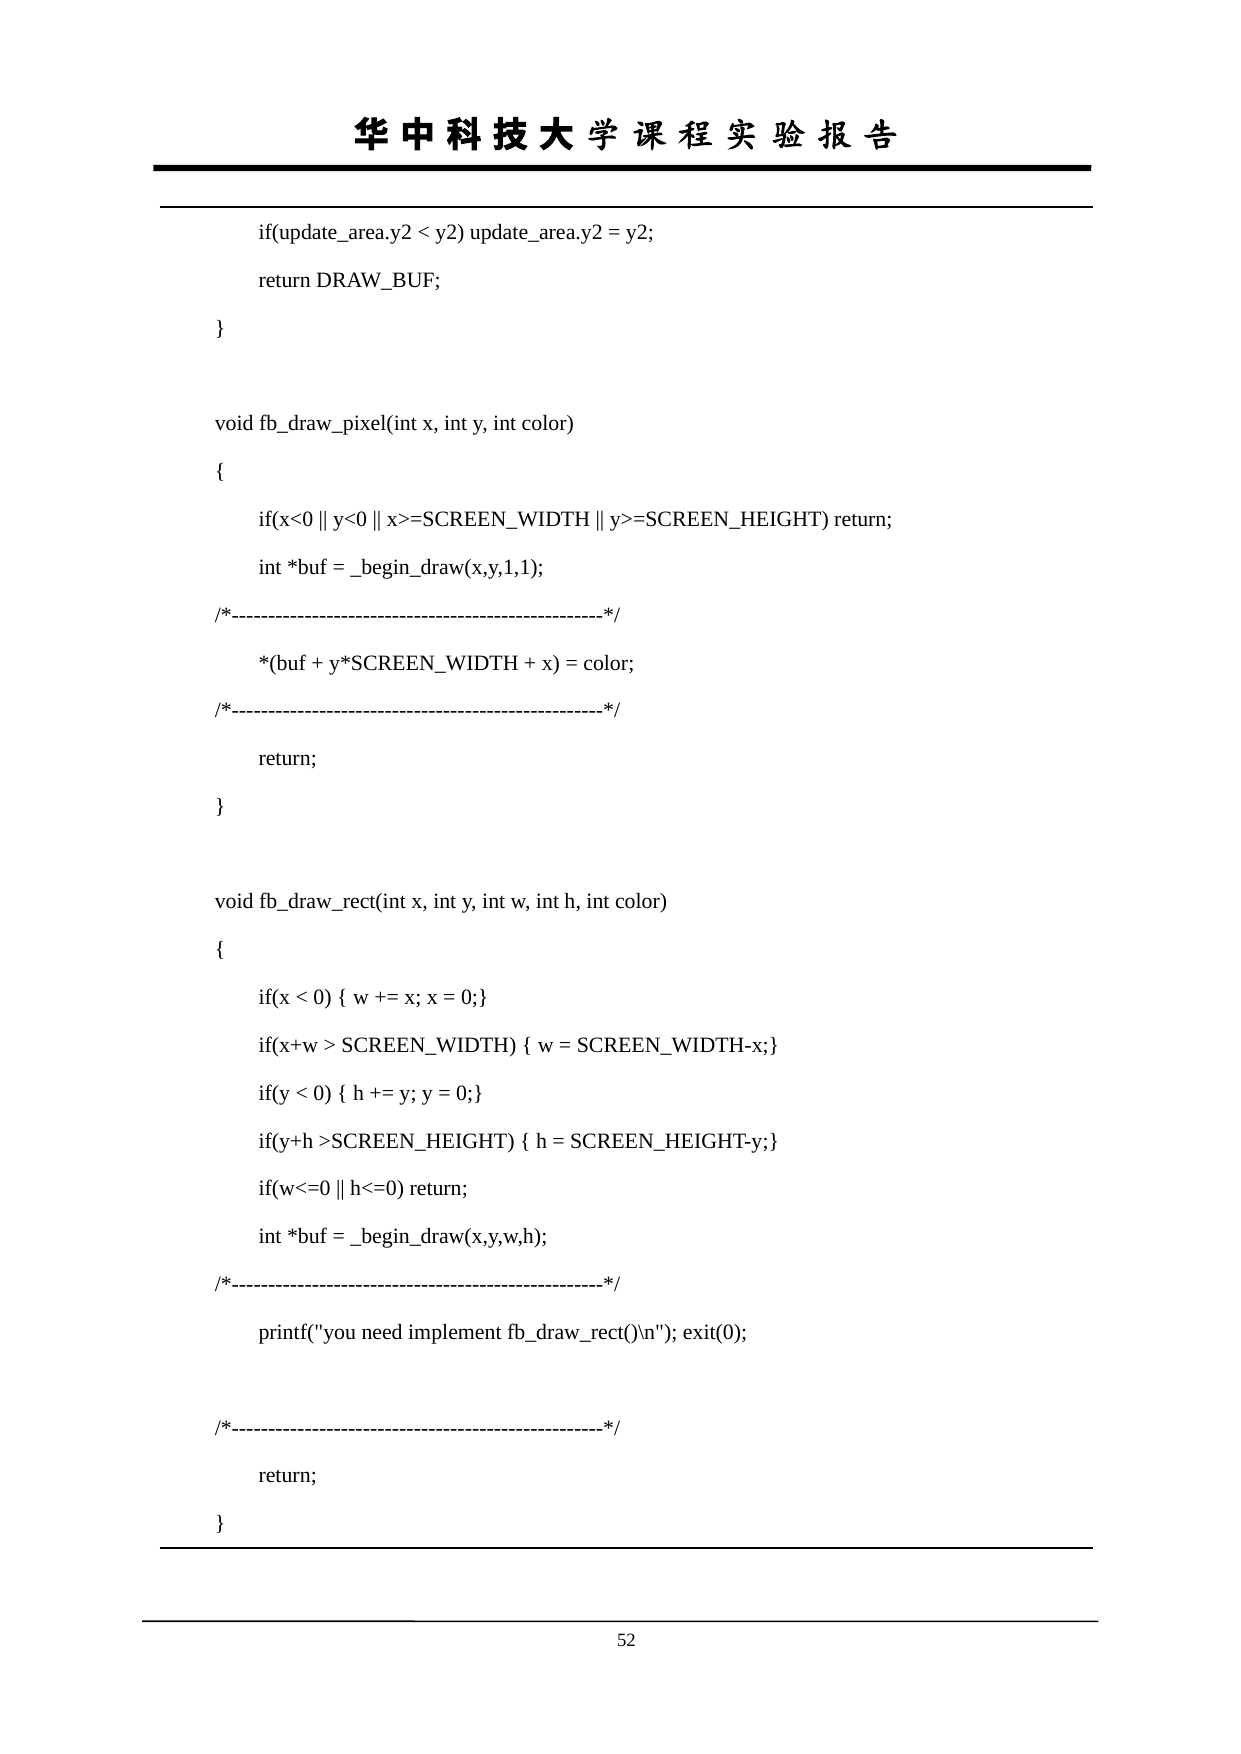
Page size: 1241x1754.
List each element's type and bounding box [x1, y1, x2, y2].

table_header [160, 208, 1093, 1547]
